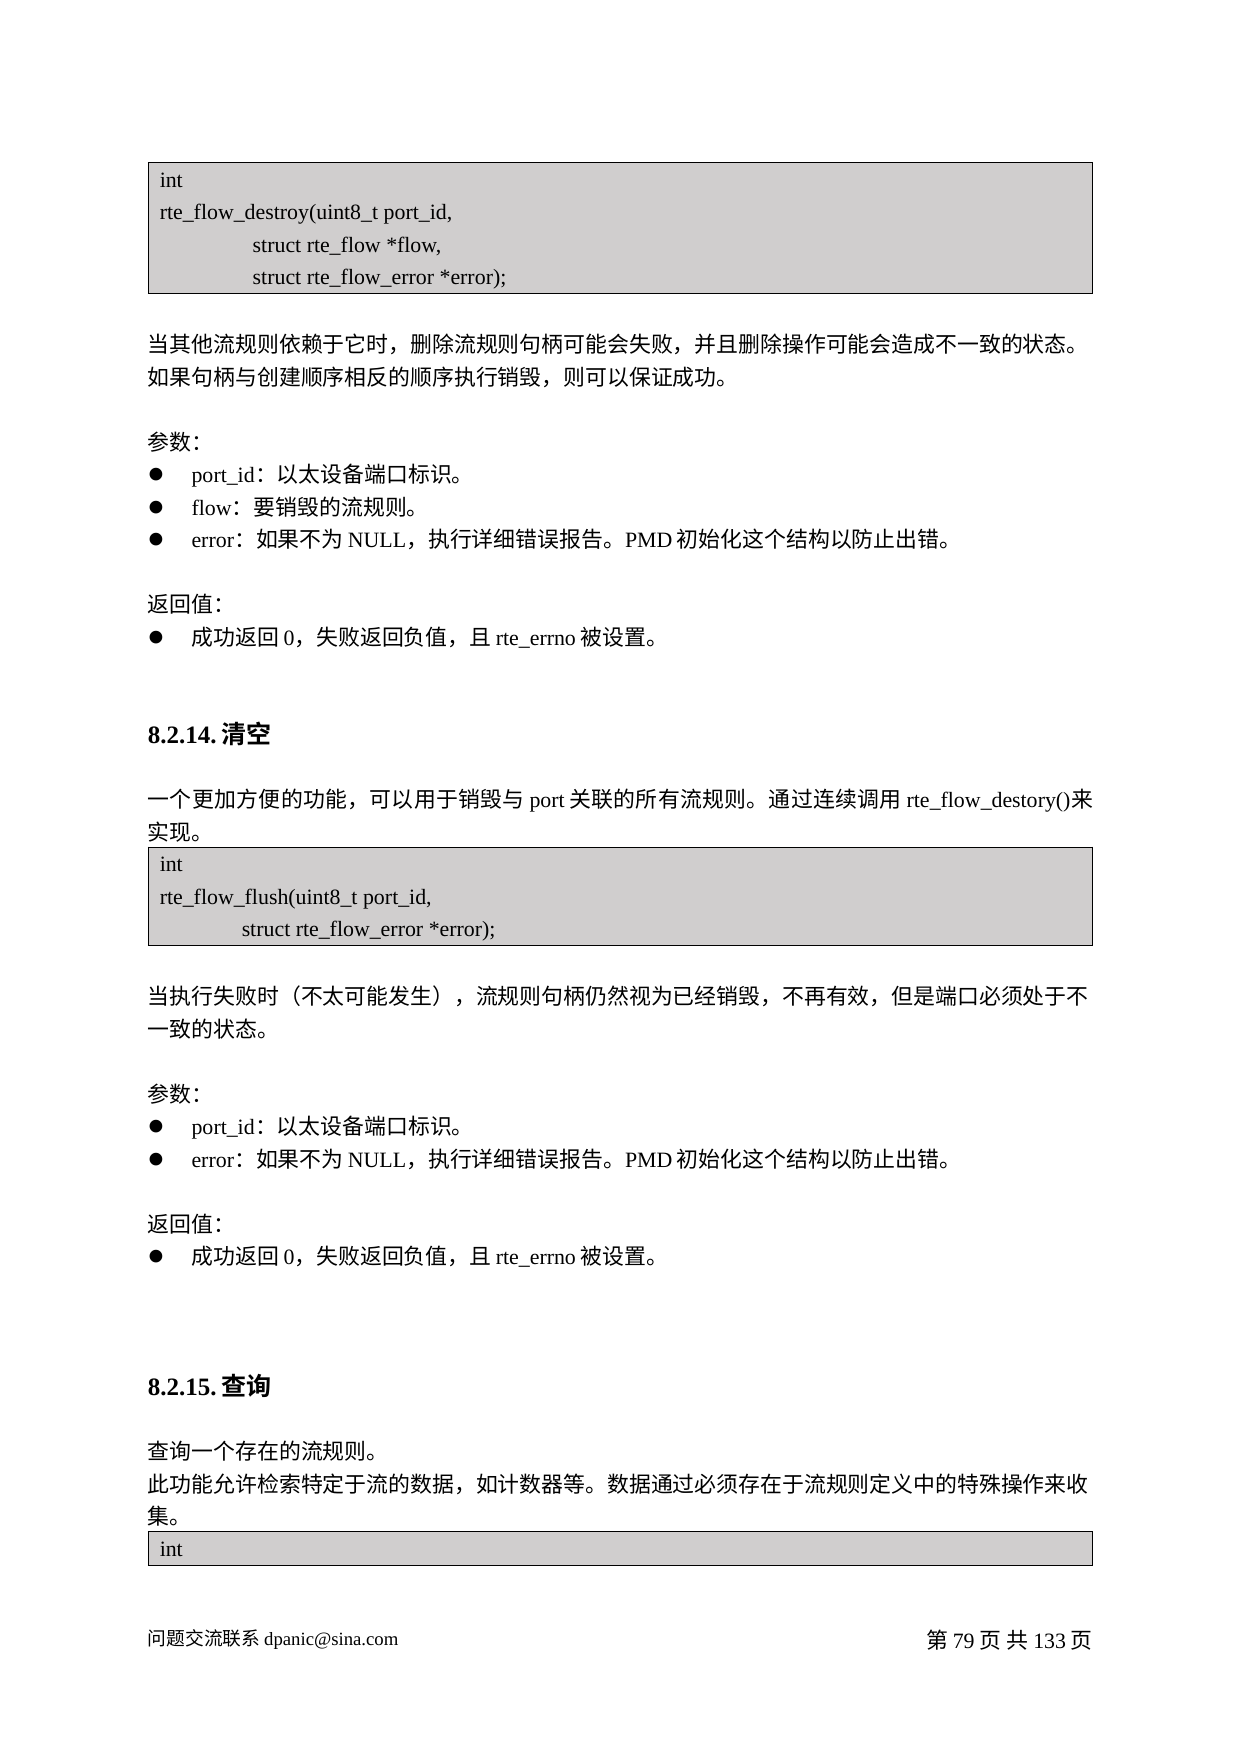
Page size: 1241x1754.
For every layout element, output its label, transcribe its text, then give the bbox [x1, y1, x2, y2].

list port_id：以太设备端口标识。 [148, 457, 1092, 489]
list 成功返回0，失败返回负值，且rte_errno被设置。 [148, 619, 1092, 652]
text 此功能允许检索特定于流的数据，如计数器等。数据通过必须存在于流规则定义中的特殊操作来收集。 [148, 1466, 1092, 1531]
subtitle 查询 [148, 1352, 1092, 1417]
list 成功返回0，失败返回负值，且rte_errno被设置。 [148, 1239, 1092, 1271]
text 查询一个存在的流规则。 [148, 1434, 1092, 1466]
list flow：要销毁的流规则。 [148, 489, 1092, 522]
text 当执行失败时（不太可能发生），流规则句柄仍然视为已经销毁，不再有效，但是端口必须处于不一致的状态。 [148, 979, 1092, 1044]
text 一个更加方便的功能，可以用于销毁与port关联的所有流规则。通过连续调用rte_flow_destory()来实现。 [148, 782, 1092, 847]
list port_id：以太设备端口标识。 [148, 1109, 1092, 1141]
text 返回值： [148, 1206, 1092, 1239]
text 参数： [148, 1076, 1092, 1109]
text 返回值： [148, 587, 1092, 619]
text 如果句柄与创建顺序相反的顺序执行销毁，则可以保证成功。 [148, 359, 1092, 392]
table_header int rte_flow_destroy(uint8_t port_id, struct rte_flow *flow, struct rte_flow_error *error); [149, 163, 1092, 293]
text 参数： [148, 424, 1092, 457]
table_header int rte_flow_flush(uint8_t port_id, struct rte_flow_error *error); [149, 848, 1092, 945]
text 当其他流规则依赖于它时，删除流规则句柄可能会失败，并且删除操作可能会造成不一致的状态。 [148, 327, 1092, 359]
list error：如果不为NULL，执行详细错误报告。PMD初始化这个结构以防止出错。 [148, 1141, 1092, 1174]
list error：如果不为NULL，执行详细错误报告。PMD初始化这个结构以防止出错。 [148, 522, 1092, 554]
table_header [149, 1532, 1092, 1565]
subtitle 清空 [148, 700, 1092, 765]
